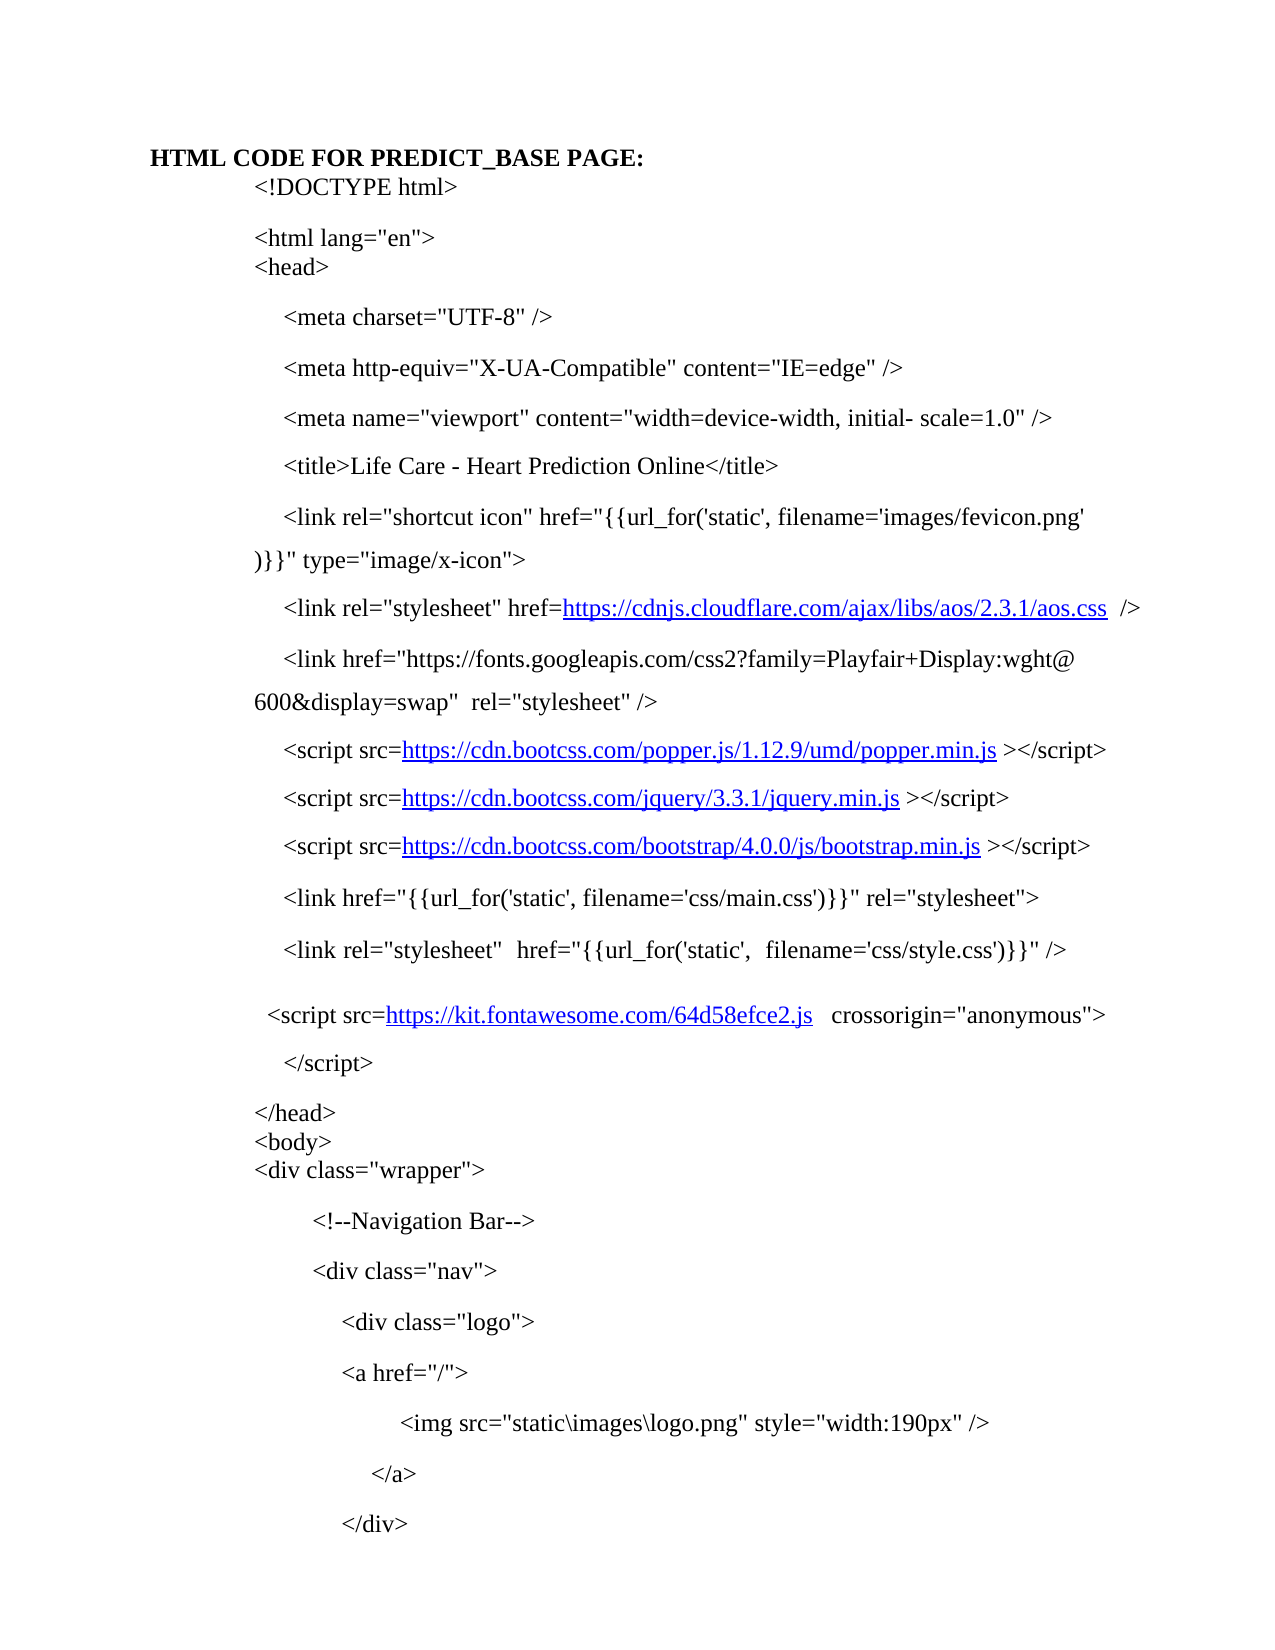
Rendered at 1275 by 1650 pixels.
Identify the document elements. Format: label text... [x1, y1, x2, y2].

text </script> [283, 1048, 1208, 1076]
text <script src=https://kit.fontawesome.com/64d58efce2.js crossorigin="anonymous"> [117, 1000, 1124, 1029]
text <title>Life Care - Heart Prediction Online</title> [283, 451, 1208, 480]
text <body> [254, 1127, 1208, 1156]
text <meta http-equiv="X-UA-Compatible" content="IE=edge" /> [283, 353, 1208, 382]
text <html lang="en"> [254, 223, 1208, 252]
text <link rel="stylesheet" href=https://cdnjs.cloudflare.com/ajax/libs/aos/2.3.1/aos.css /> [283, 593, 1208, 622]
text <div class="wrapper"> [254, 1156, 1208, 1184]
text <link rel="stylesheet" href="{{url_for('static', filename='css/style.css')}}" /> [254, 935, 1124, 964]
text <head> [254, 252, 1208, 281]
text <meta name="viewport" content="width=device-width, initial- scale=1.0" /> [254, 403, 1125, 432]
text <div class="nav"> [312, 1256, 1208, 1285]
text <link href="https://fonts.googleapis.com/css2?family=Playfair+Display:wght@ 600&display=swap" rel="stylesheet" /> [254, 644, 1124, 716]
text </head> [254, 1098, 1208, 1127]
text <!--Navigation Bar--> [312, 1206, 1208, 1235]
text <script src=https://cdn.bootcss.com/bootstrap/4.0.0/js/bootstrap.min.js ></script> [254, 831, 1208, 860]
text </div> [341, 1509, 1208, 1538]
text <link rel="shortcut icon" href="{{url_for('static', filename='images/fevicon.png' )}}" type="image/x-icon"> [254, 502, 1124, 574]
text <link href="{{url_for('static', filename='css/main.css')}}" rel="stylesheet"> [254, 883, 1124, 912]
text <script src=https://cdn.bootcss.com/jquery/3.3.1/jquery.min.js ></script> [254, 783, 1124, 812]
text <div class="logo"> [341, 1307, 1208, 1336]
text <script src=https://cdn.bootcss.com/popper.js/1.12.9/umd/popper.min.js ></script> [254, 735, 1124, 764]
text <!DOCTYPE html> [254, 172, 1208, 201]
text </a> [371, 1459, 1208, 1488]
text HTML CODE FOR PREDICT_BASE PAGE: [150, 143, 1208, 172]
text <img src="static\images\logo.png" style="width:190px" /> [399, 1408, 1208, 1437]
text <a href="/"> [341, 1358, 1208, 1387]
text <meta charset="UTF-8" /> [283, 302, 1208, 331]
